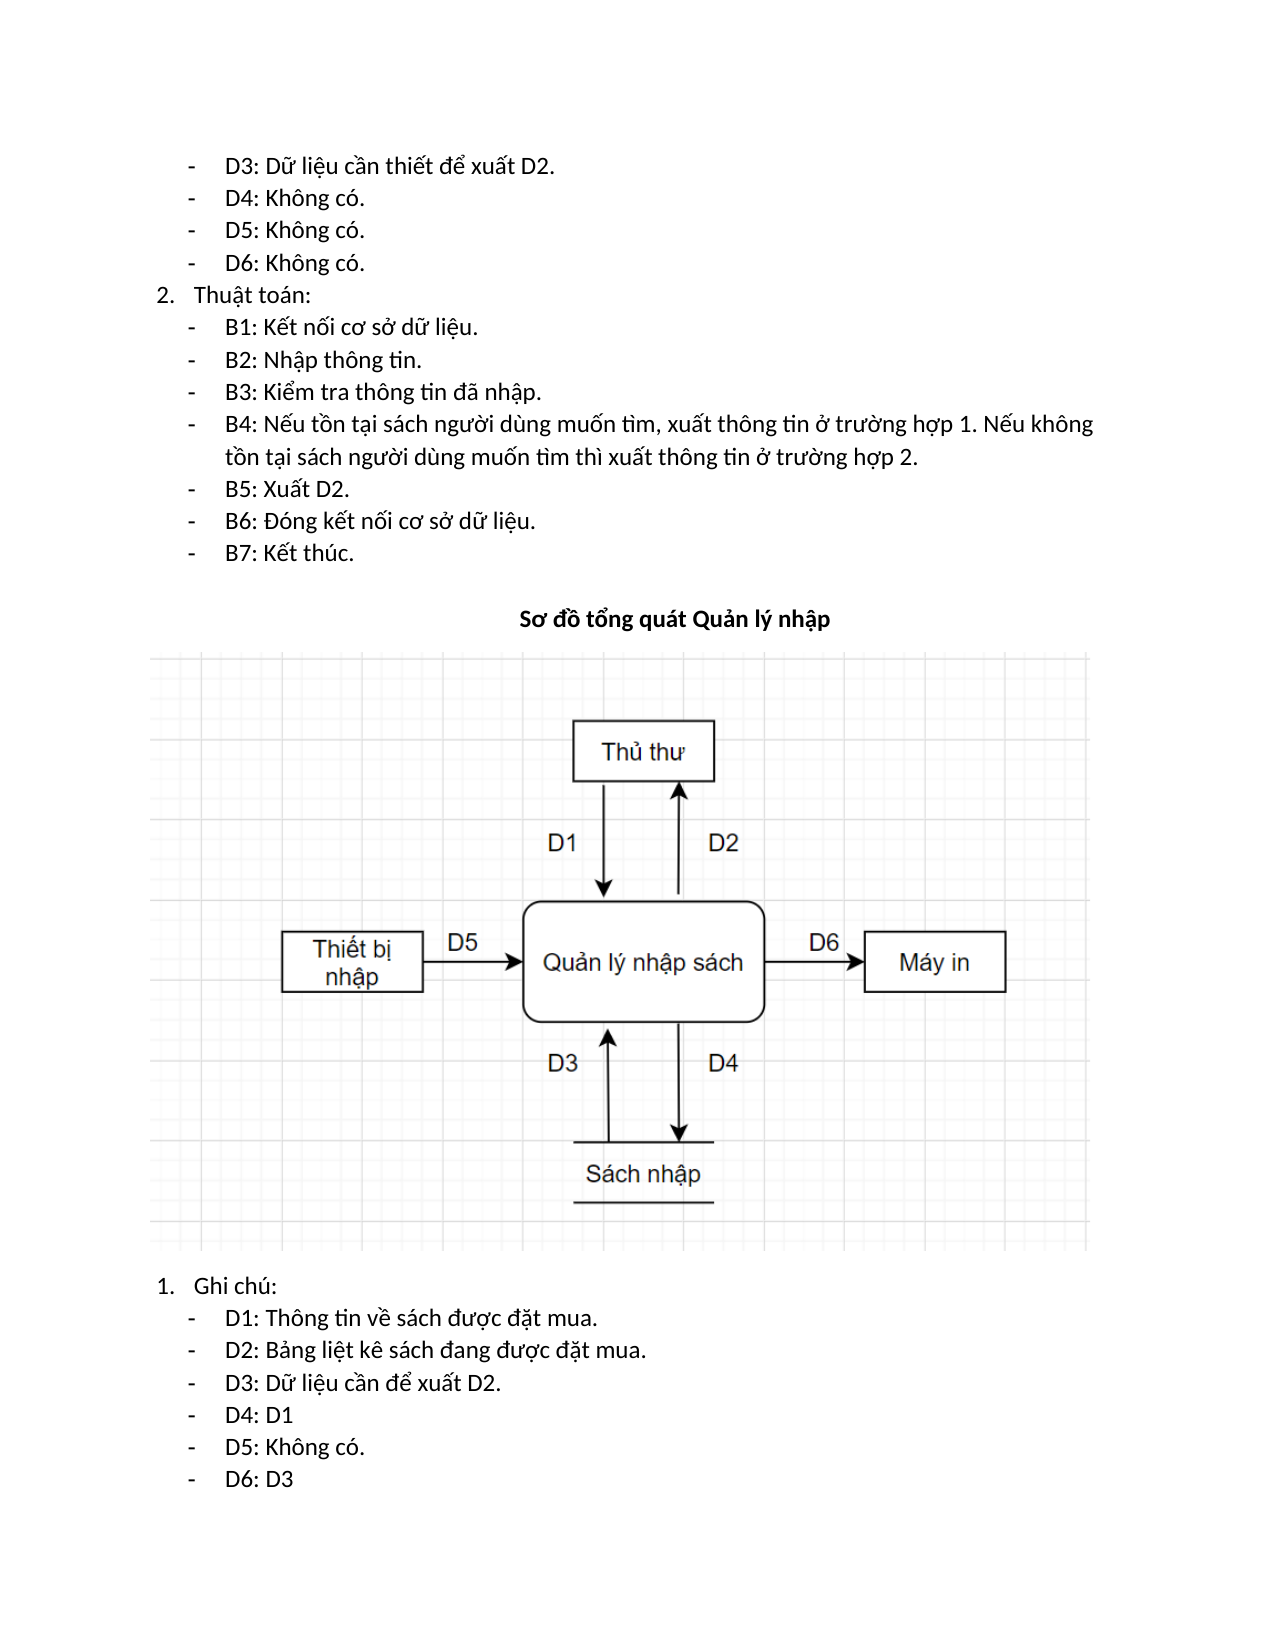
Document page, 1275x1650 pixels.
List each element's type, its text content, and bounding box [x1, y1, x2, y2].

picture [150, 652, 1091, 1251]
list D5: Không có. [187, 214, 1125, 245]
list D1: Thông tin về sách được đặt mua. [187, 1302, 1125, 1333]
list Thuật toán: [156, 279, 1125, 310]
list D4: Không có. [187, 182, 1125, 213]
list D6: D3 [187, 1463, 1125, 1494]
list D3: Dữ liệu cần thiết để xuất D2. [187, 150, 1125, 181]
list Sơ đồ tổng quát Quản lý nhập [225, 603, 1125, 633]
list D5: Không có. [187, 1431, 1125, 1462]
list B5: Xuất D2. [187, 473, 1125, 503]
list D4: D1 [187, 1399, 1125, 1429]
list D3: Dữ liệu cần để xuất D2. [187, 1367, 1125, 1397]
list D6: Không có. [187, 247, 1125, 277]
list D2: Bảng liệt kê sách đang được đặt mua. [187, 1334, 1125, 1365]
list B2: Nhập thông tin. [187, 344, 1125, 374]
list B1: Kết nối cơ sở dữ liệu. [187, 311, 1125, 342]
list Ghi chú: [156, 1270, 1125, 1300]
list B7: Kết thúc. [187, 537, 1125, 568]
list B3: Kiểm tra thông tin đã nhập. [187, 376, 1125, 407]
list B6: Đóng kết nối cơ sở dữ liệu. [187, 505, 1125, 536]
list B4: Nếu tồn tại sách người dùng muốn tìm, xuất thông tin ở trường hợp 1. Nếu không tồn tại sách người dùng muốn tìm thì xuất thông tin ở trường hợp 2. [187, 408, 1125, 471]
